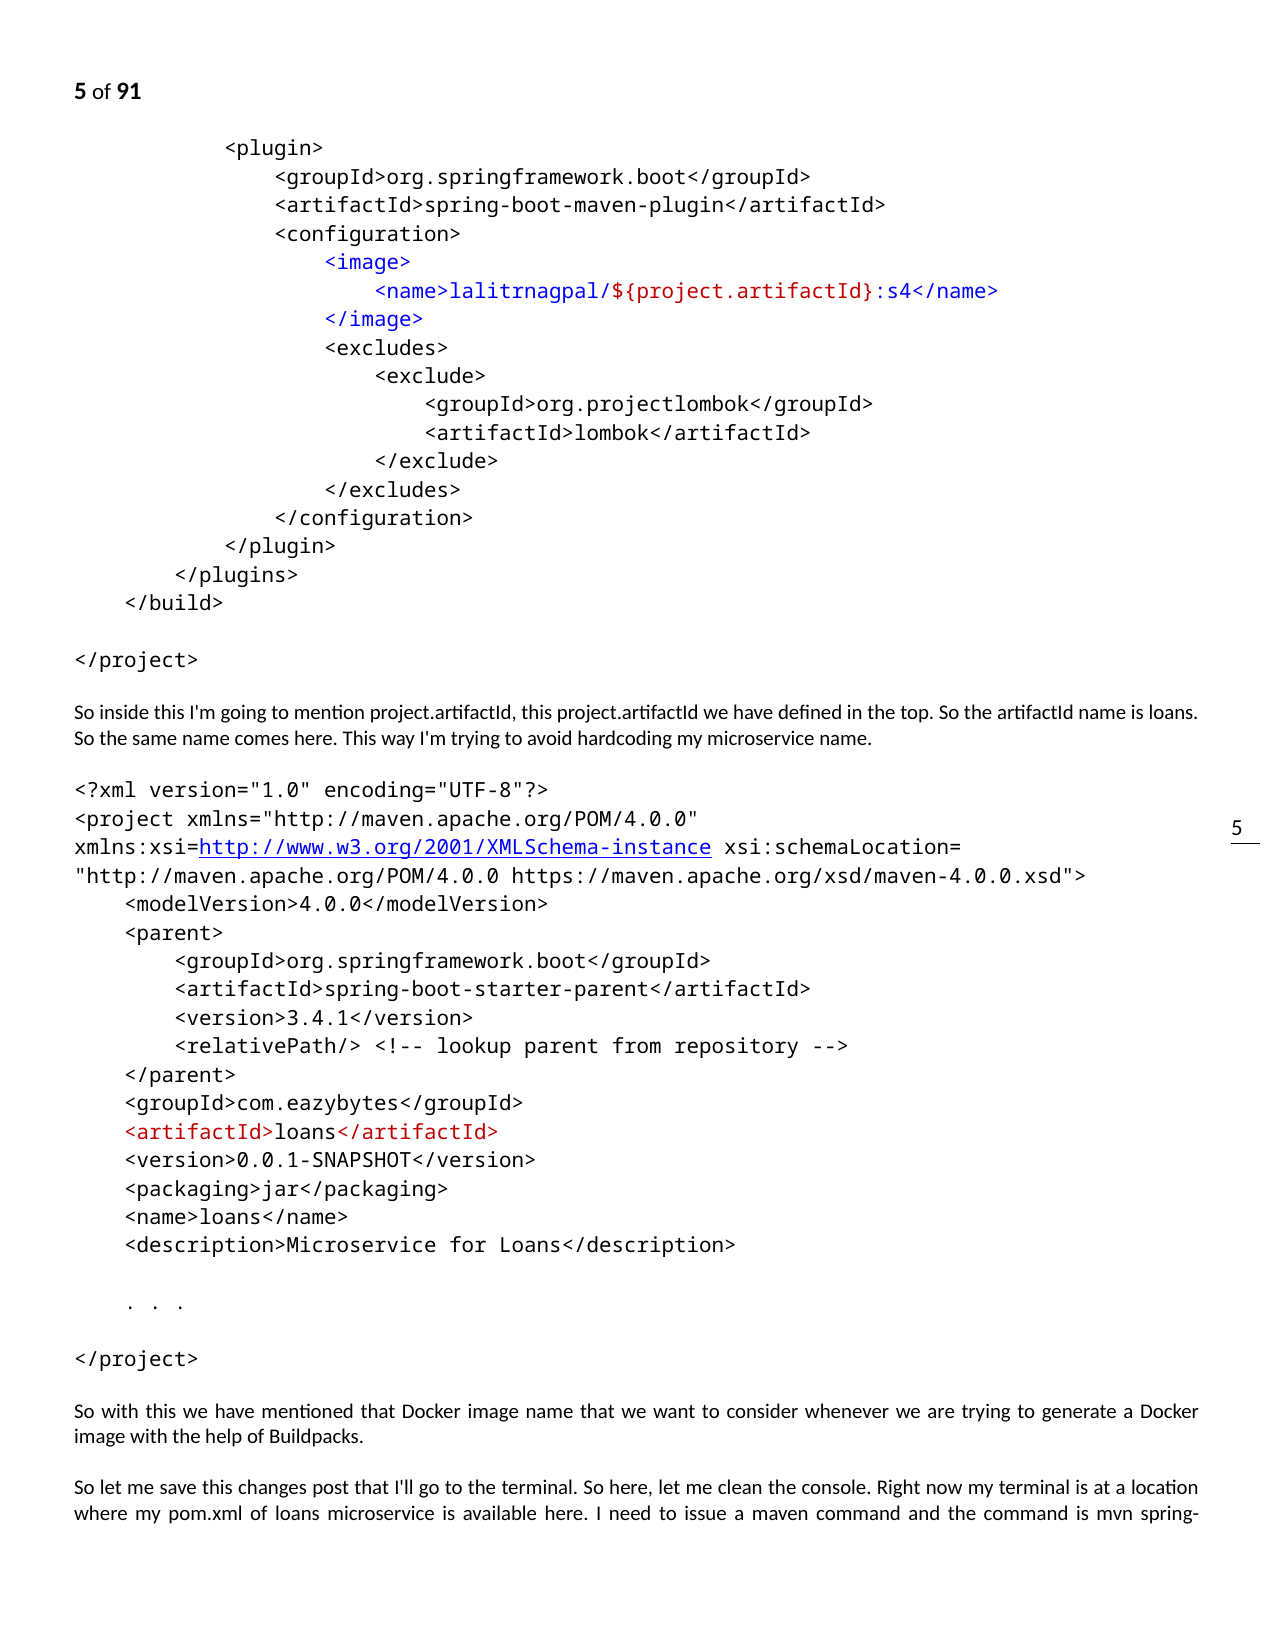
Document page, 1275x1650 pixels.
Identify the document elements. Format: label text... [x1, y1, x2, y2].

text <image> [74, 247, 1201, 276]
text <configuration> [74, 219, 1201, 247]
text <version>0.0.1-SNAPSHOT</version> [74, 1145, 1201, 1174]
text <artifactId>spring-boot-maven-plugin</artifactId> [74, 190, 1201, 219]
text So with this we have mentioned that Docker image name that we want to consider whenever we are trying to generate a Docker image with the help of Buildpacks. [74, 1398, 1201, 1449]
text <exclude> [74, 361, 1201, 389]
text <plugin> [74, 133, 1201, 162]
text </exclude> [74, 446, 1201, 475]
text <groupId>com.eazybytes</groupId> [74, 1088, 1201, 1117]
text </configuration> [74, 503, 1201, 532]
text <artifactId>lombok</artifactId> [74, 418, 1201, 446]
text <description>Microservice for Loans</description> [74, 1231, 1201, 1259]
text <groupId>org.projectlombok</groupId> [74, 389, 1201, 418]
text <project xmlns="http://maven.apache.org/POM/4.0.0" xmlns:xsi=http://www.w3.org/2001/XMLSchema-instance xsi:schemaLocation= [74, 804, 1201, 861]
text <artifactId>spring-boot-starter-parent</artifactId> [74, 974, 1201, 1003]
text </parent> [74, 1060, 1201, 1088]
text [74, 1474, 1201, 1525]
text <artifactId>loans</artifactId> [74, 1117, 1201, 1145]
text <relativePath/> <!-- lookup parent from repository --> [74, 1031, 1201, 1060]
text <version>3.4.1</version> [74, 1003, 1201, 1031]
text </plugin> [74, 532, 1201, 560]
text <parent> [74, 918, 1201, 946]
text <name>lalitrnagpal/${project.artifactId}:s4</name> [74, 276, 1201, 304]
text </plugins> [74, 560, 1201, 588]
text "http://maven.apache.org/POM/4.0.0 https://maven.apache.org/xsd/maven-4.0.0.xsd"> [74, 861, 1201, 889]
text <packaging>jar</packaging> [74, 1174, 1201, 1202]
text <groupId>org.springframework.boot</groupId> [74, 946, 1201, 974]
text <groupId>org.springframework.boot</groupId> [74, 162, 1201, 190]
text . . . [74, 1287, 1201, 1316]
text </image> [74, 304, 1201, 333]
text <modelVersion>4.0.0</modelVersion> [74, 889, 1201, 918]
text </project> [74, 645, 1201, 674]
text </project> [74, 1344, 1201, 1373]
text </excludes> [74, 475, 1201, 503]
text So inside this I'm going to mention project.artifactId, this project.artifactId we have defined in the top. So the artifactId name is loans. So the same name comes here. This way I'm trying to avoid hardcoding my microservice name. [74, 699, 1201, 750]
text <excludes> [74, 333, 1201, 361]
text <?xml version="1.0" encoding="UTF-8"?> [74, 776, 1201, 804]
text <name>loans</name> [74, 1202, 1201, 1231]
text </build> [74, 588, 1201, 617]
